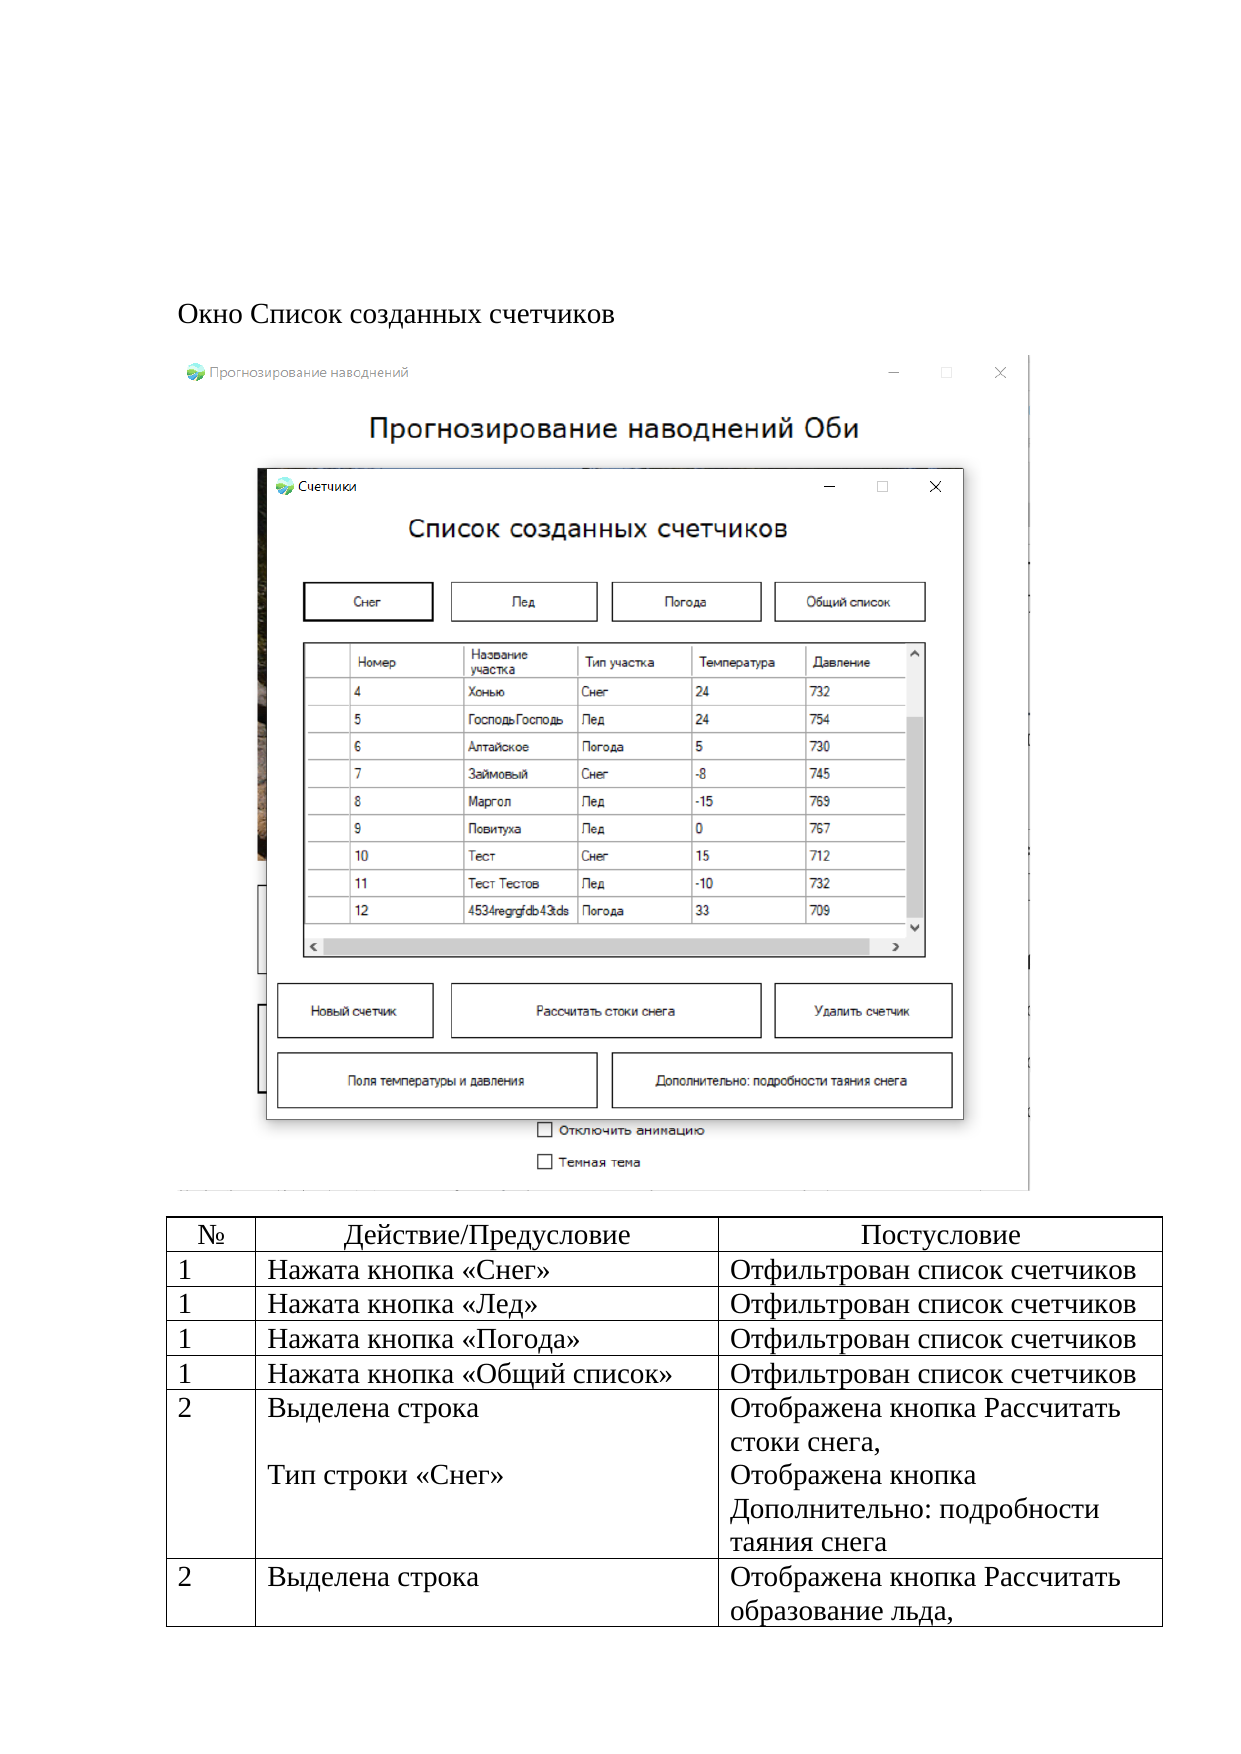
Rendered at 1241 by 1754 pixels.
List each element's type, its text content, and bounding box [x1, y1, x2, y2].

table_cell Отображена кнопка Рассчитать стоки снега, Отображена кнопка Дополнительно: подробности таяния снега [719, 1390, 1162, 1558]
table_cell Отфильтрован список счетчиков [719, 1287, 1162, 1320]
picture [177, 355, 1031, 1191]
table_cell Нажата кнопка «Снег» [256, 1252, 718, 1286]
table_cell 2 [167, 1390, 255, 1558]
table_cell 2 [167, 1559, 255, 1626]
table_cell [719, 1559, 1162, 1626]
table_header Действие/Предусловие [256, 1218, 718, 1251]
table_cell Отфильтрован список счетчиков [719, 1356, 1162, 1389]
table_header № [167, 1218, 255, 1251]
table_cell 1 [167, 1287, 255, 1320]
table_cell Нажата кнопка «Лед» [256, 1287, 718, 1320]
table_cell Отфильтрован список счетчиков [719, 1252, 1162, 1286]
table_cell Отфильтрован список счетчиков [719, 1321, 1162, 1355]
table_cell Выделена строка Тип строки «Снег» [256, 1390, 718, 1558]
table_cell 1 [167, 1321, 255, 1355]
table_cell 1 [167, 1356, 255, 1389]
table_cell 1 [167, 1252, 255, 1286]
table_cell Нажата кнопка «Общий список» [256, 1356, 718, 1389]
text Окно Список созданных счетчиков [177, 296, 1152, 330]
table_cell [256, 1559, 718, 1626]
table_cell Нажата кнопка «Погода» [256, 1321, 718, 1355]
table_header Постусловие [719, 1218, 1162, 1251]
